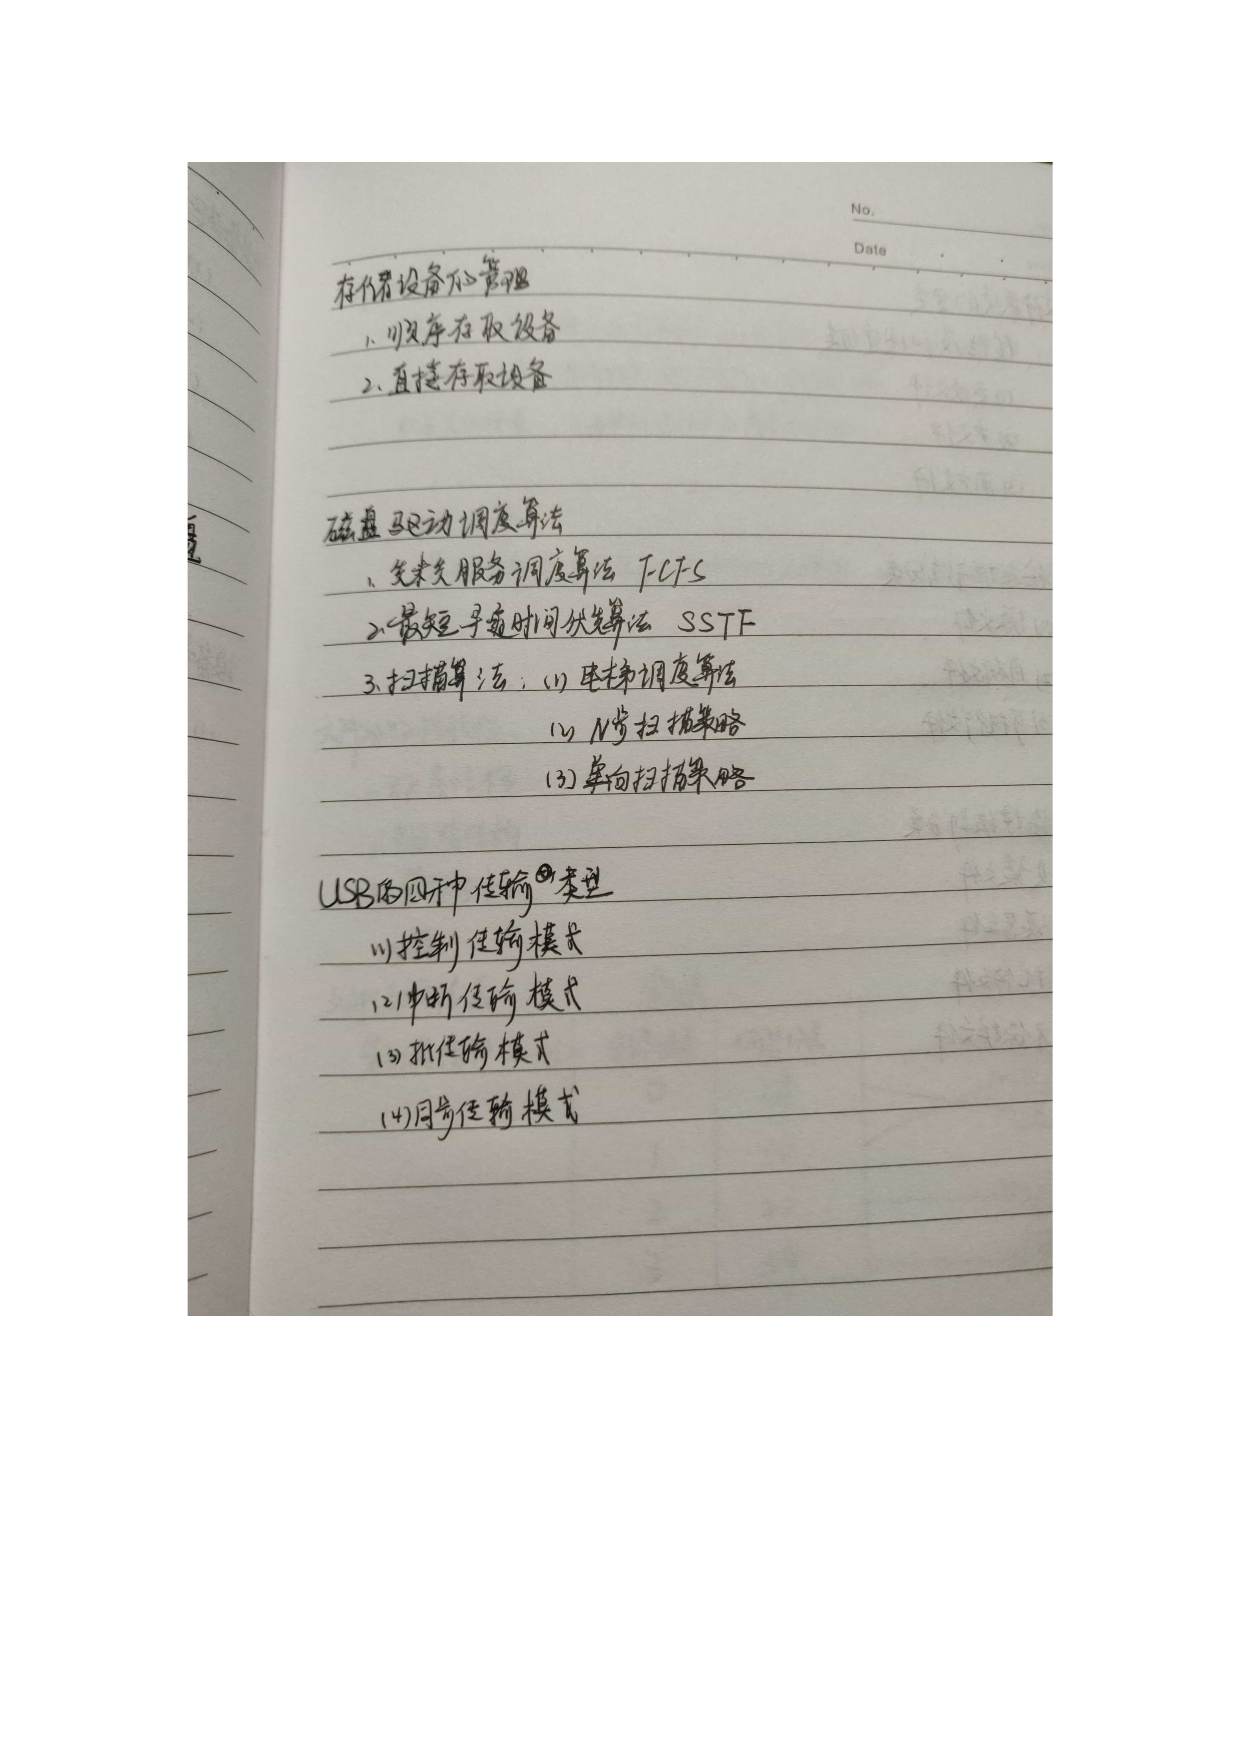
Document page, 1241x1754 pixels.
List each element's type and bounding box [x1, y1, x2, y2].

picture [187, 162, 1053, 1316]
